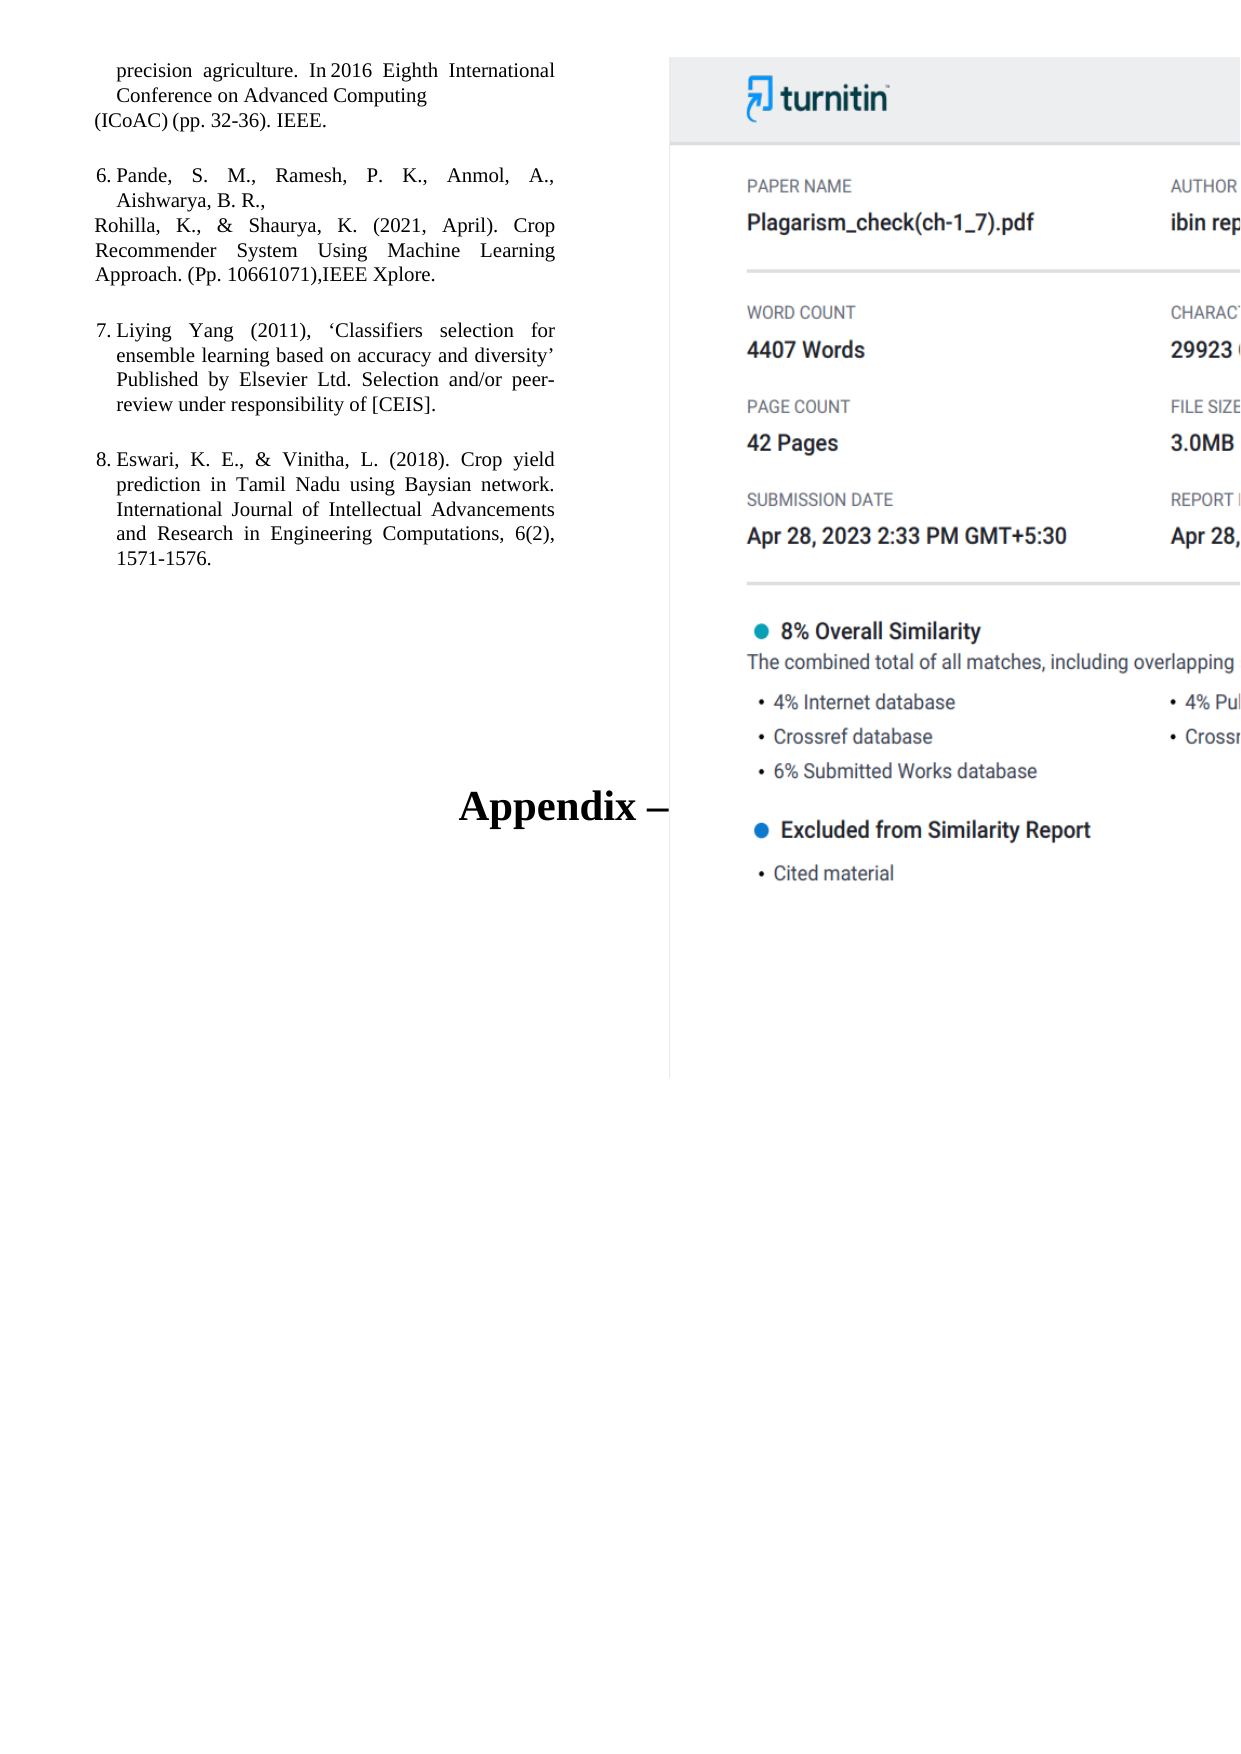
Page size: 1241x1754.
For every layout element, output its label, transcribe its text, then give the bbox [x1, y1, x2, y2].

list Liying Yang (2011), ‘Classifiers selection for ensemble learning based on accuracy and diversity’ Published by Elsevier Ltd. Selection and/or peer-review under responsibility of [CEIS]. [96, 318, 555, 416]
list Pande, S. M., Ramesh, P. K., Anmol, A., Aishwarya, B. R., [96, 163, 555, 212]
list Eswari, K. E., & Vinitha, L. (2018). Crop yield prediction in Tamil Nadu using Baysian network. International Journal of Intellectual Advancements and Research in Engineering Computations, 6(2), 1571-1576. [96, 447, 555, 570]
text Rohilla, K., & Shaurya, K. (2021, April). Crop Recommender System Using Machine Learning Approach. (Pp. 10661071),IEEE Xplore. [94, 213, 556, 286]
text (ICoAC) (pp. 32-36). IEEE. [94, 108, 583, 132]
picture [669, 57, 1241, 1078]
text Appendix – 2 [96, 781, 599, 830]
